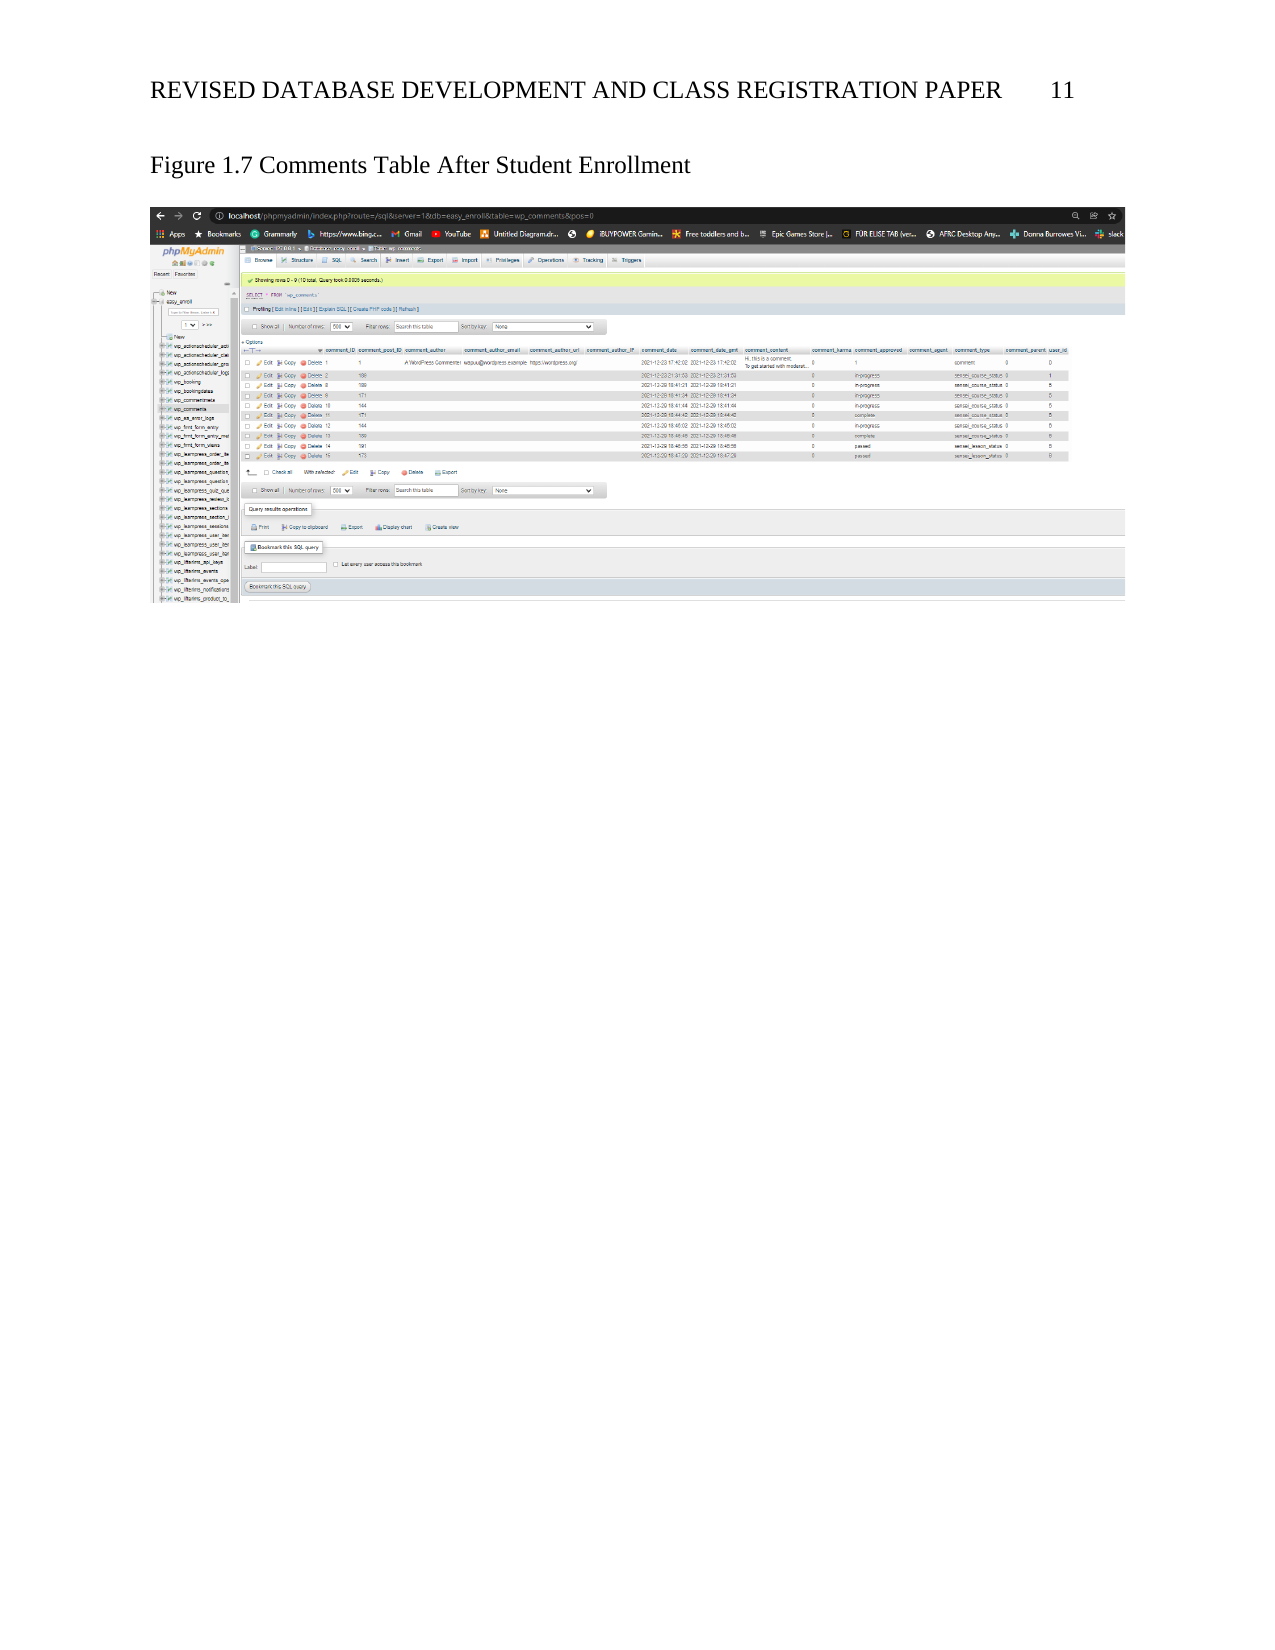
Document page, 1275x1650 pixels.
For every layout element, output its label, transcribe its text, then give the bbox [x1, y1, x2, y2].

picture [150, 207, 1125, 603]
text Figure 1.7 Comments Table After Student Enrollment [150, 150, 1125, 179]
